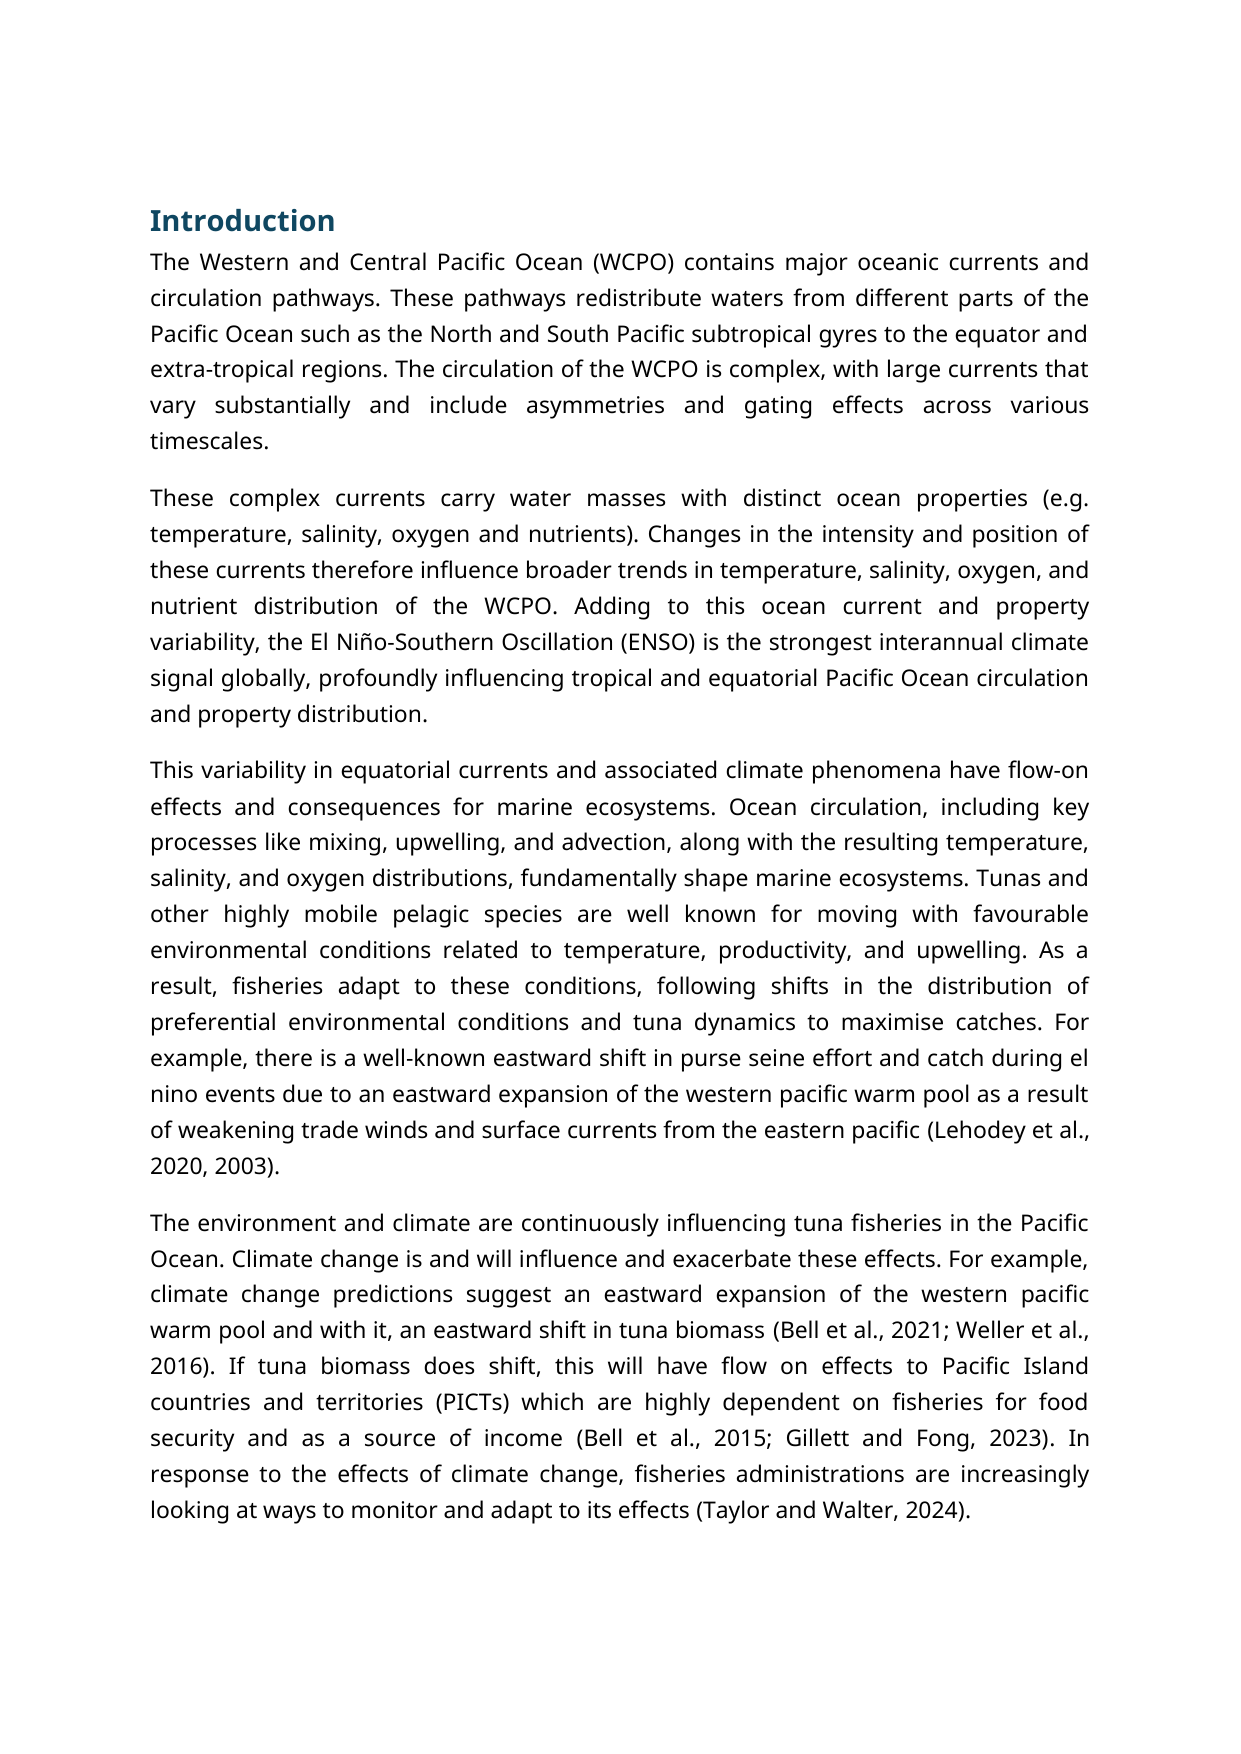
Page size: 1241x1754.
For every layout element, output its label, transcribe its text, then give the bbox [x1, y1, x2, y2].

text The environment and climate are continuously influencing tuna fisheries in the Pacific Ocean. Climate change is and will influence and exacerbate these effects. For example, climate change predictions suggest an eastward expansion of the western pacific warm pool and with it, an eastward shift in tuna biomass . If tuna biomass does shift, this will have flow on effects to Pacific Island countries and territories (PICTs) which are highly dependent on fisheries for food security and as a source of income . In response to the effects of climate change, fisheries administrations are increasingly looking at ways to monitor and adapt to its effects . [150, 1207, 1090, 1525]
text These complex currents carry water masses with distinct ocean properties (e.g. temperature, salinity, oxygen and nutrients). Changes in the intensity and position of these currents therefore influence broader trends in temperature, salinity, oxygen, and nutrient distribution of the WCPO. Adding to this ocean current and property variability, the El Niño-Southern Oscillation (ENSO) is the strongest interannual climate signal globally, profoundly influencing tropical and equatorial Pacific Ocean circulation and property distribution. [150, 482, 1090, 729]
text This variability in equatorial currents and associated climate phenomena have flow-on effects and consequences for marine ecosystems. Ocean circulation, including key processes like mixing, upwelling, and advection, along with the resulting temperature, salinity, and oxygen distributions, fundamentally shape marine ecosystems. Tunas and other highly mobile pelagic species are well known for moving with favourable environmental conditions related to temperature, productivity, and upwelling. As a result, fisheries adapt to these conditions, following shifts in the distribution of preferential environmental conditions and tuna dynamics to maximise catches. For example, there is a well-known eastward shift in purse seine effort and catch during el nino events due to an eastward expansion of the western pacific warm pool as a result of weakening trade winds and surface currents from the eastern pacific . [150, 754, 1090, 1181]
text The Western and Central Pacific Ocean (WCPO) contains major oceanic currents and circulation pathways. These pathways redistribute waters from different parts of the Pacific Ocean such as the North and South Pacific subtropical gyres to the equator and extra-tropical regions. The circulation of the WCPO is complex, with large currents that vary substantially and include asymmetries and gating effects across various timescales. [150, 246, 1090, 457]
subtitle Introduction [150, 200, 1090, 240]
